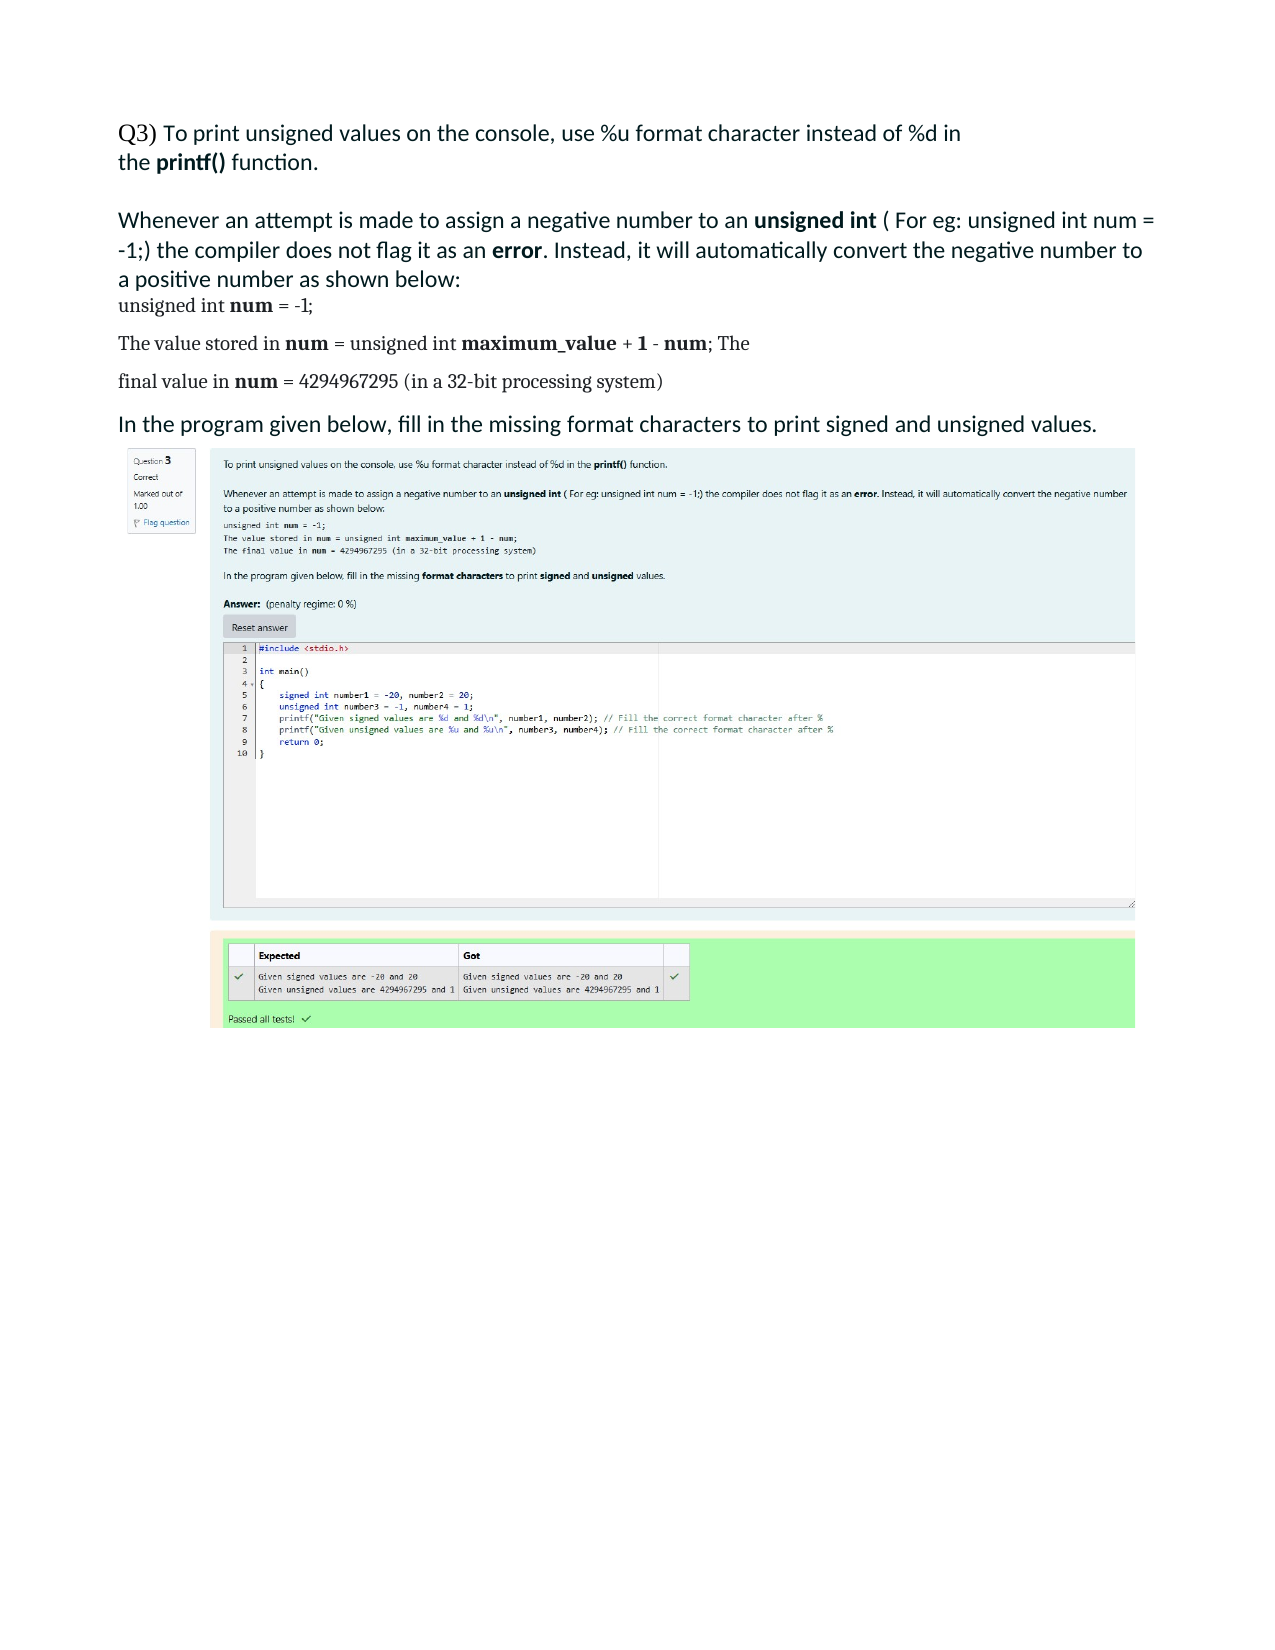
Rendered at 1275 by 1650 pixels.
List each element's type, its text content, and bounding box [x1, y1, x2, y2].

text The value stored in num = unsigned int maximum_value + 1 - num; The final value in num = 4294967295 (in a 32-bit processing system) [118, 332, 759, 394]
text -1;) the compiler does not flag it as an error. Instead, it will automatically convert the negative number to a positive number as shown below: [118, 235, 1147, 293]
text unsigned int num = -1; [118, 293, 1172, 317]
picture [127, 448, 1136, 1028]
text Whenever an attempt is made to assign a negative number to an unsigned int ( For eg: unsigned int num = [118, 205, 1172, 235]
text Q3) To print unsigned values on the console, use %u format character instead of %d in the printf() function. [118, 118, 987, 176]
text In the program given below, fill in the missing format characters to print signed and unsigned values. [118, 409, 1172, 438]
